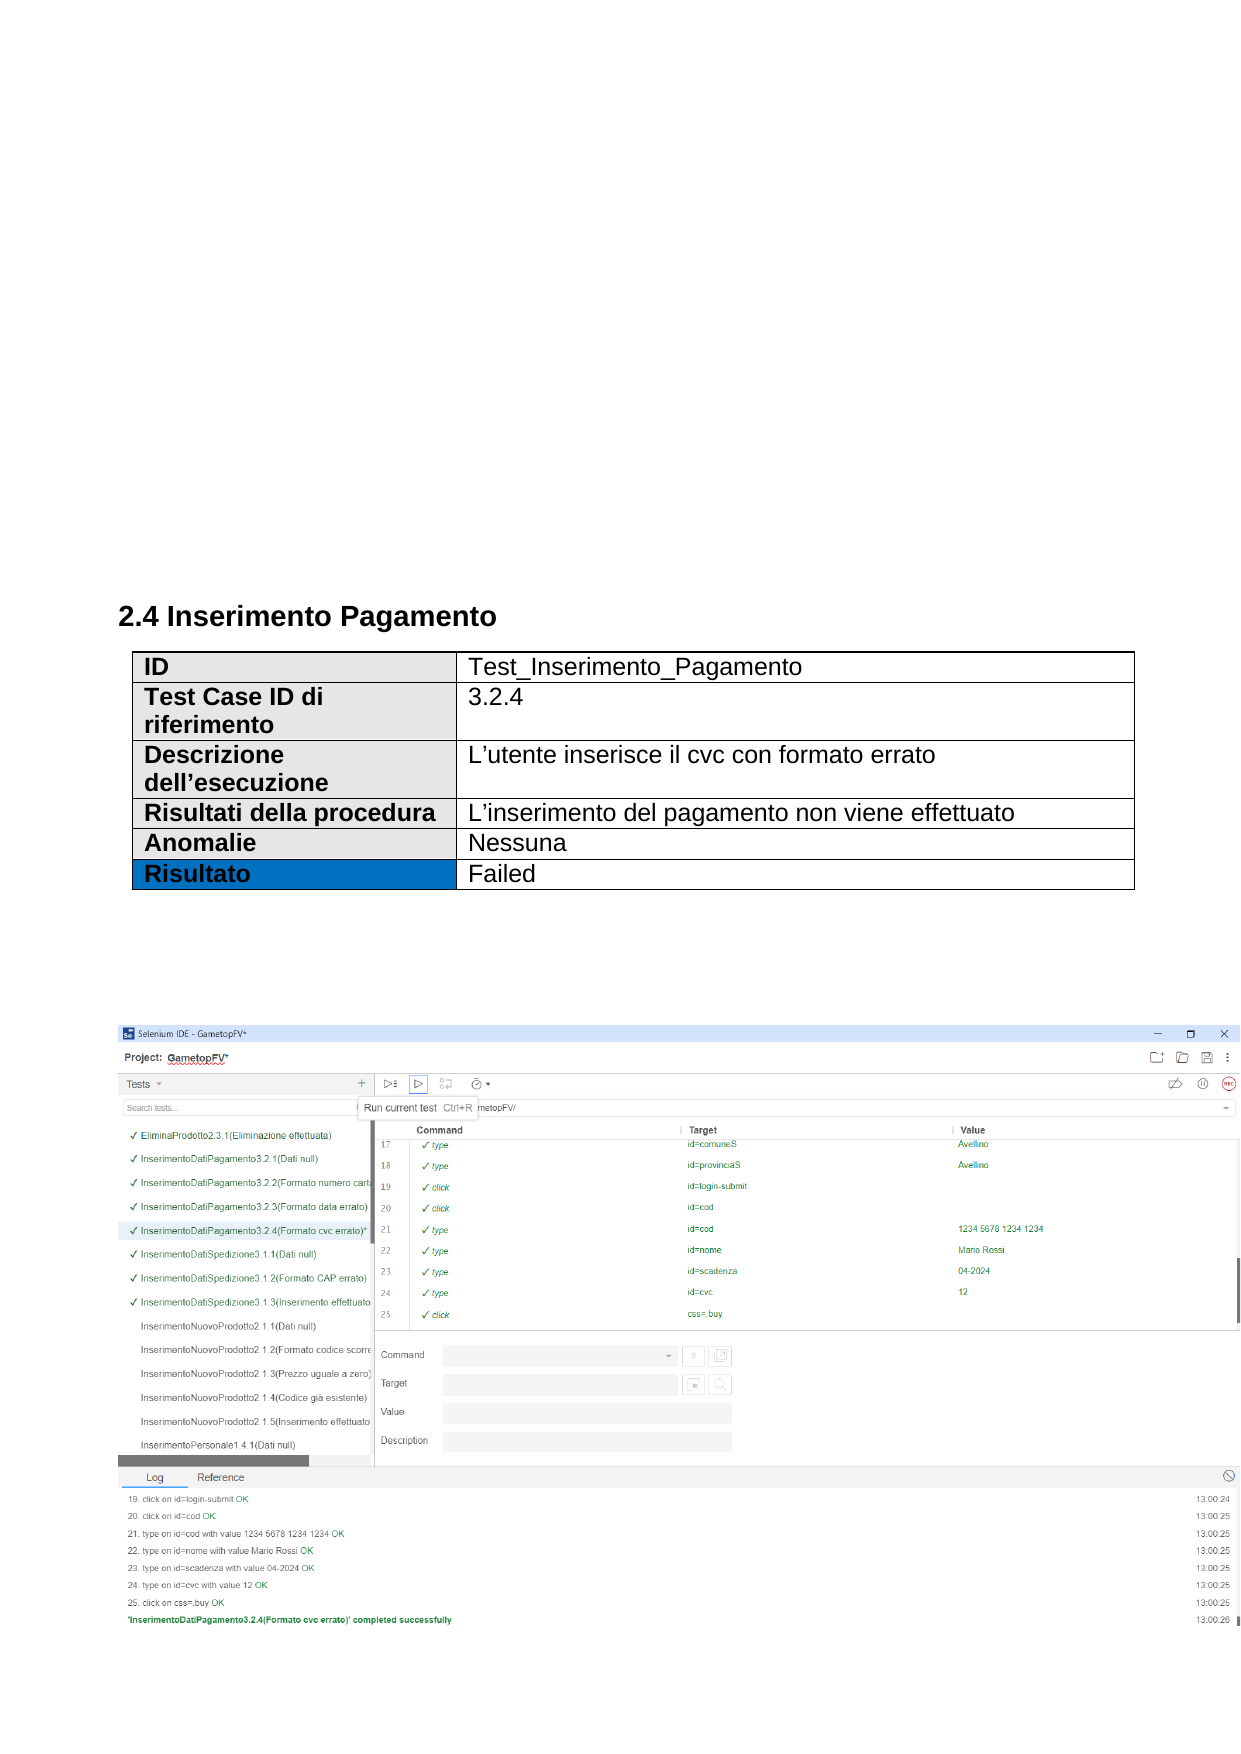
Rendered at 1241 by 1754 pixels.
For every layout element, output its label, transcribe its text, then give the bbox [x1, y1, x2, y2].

table_cell Risultato [133, 860, 456, 889]
picture [118, 1025, 1241, 1626]
table_header ID [133, 653, 456, 682]
table_cell Risultati della procedura [133, 799, 456, 828]
text 2.4 Inserimento Pagamento [118, 599, 1122, 632]
table_cell Descrizione dell’esecuzione [133, 741, 456, 798]
table_cell 3.2.4 [457, 683, 1134, 739]
table_cell Test Case ID di riferimento [133, 683, 456, 739]
table_header Test_Inserimento_Pagamento [457, 653, 1134, 682]
table_cell L’inserimento del pagamento non viene effettuato [457, 799, 1134, 828]
table_cell Anomalie [133, 829, 456, 858]
table_cell Nessuna [457, 829, 1134, 858]
table_cell Failed [457, 860, 1134, 889]
table_cell L’utente inserisce il cvc con formato errato [457, 741, 1134, 798]
